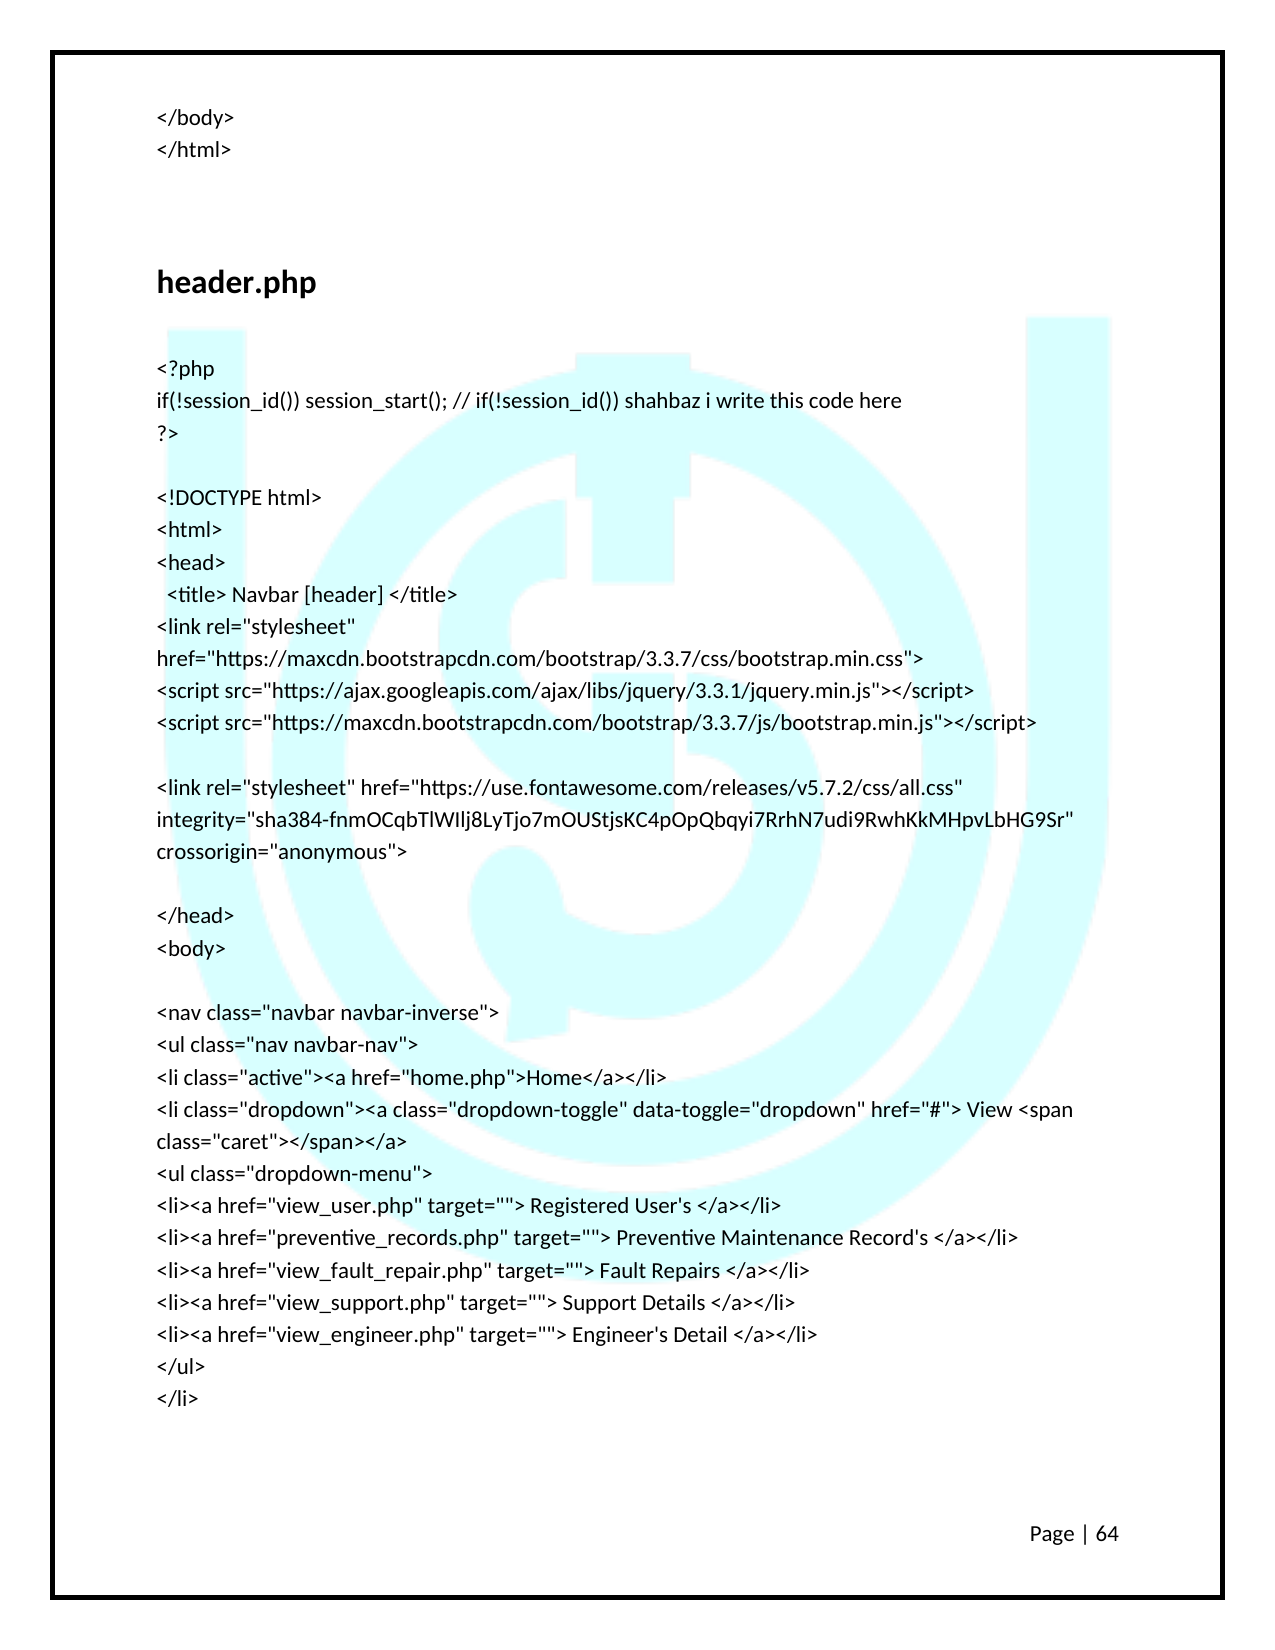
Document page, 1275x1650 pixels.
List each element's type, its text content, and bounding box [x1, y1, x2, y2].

text ?> [156, 419, 1118, 447]
text <title> Navbar [header] </title> [156, 580, 1118, 608]
text </html> [156, 135, 1118, 163]
text <html> [156, 515, 1118, 543]
text </li> [156, 1384, 1118, 1412]
text </ul> [156, 1352, 1118, 1380]
text <script src="https://maxcdn.bootstrapcdn.com/bootstrap/3.3.7/js/bootstrap.min.js"></script> [156, 708, 1118, 737]
text <link rel="stylesheet" href="https://use.fontawesome.com/releases/v5.7.2/css/all.css" integrity="sha384-fnmOCqbTlWIlj8LyTjo7mOUStjsKC4pOpQbqyi7RrhN7udi9RwhKkMHpvLbHG9Sr" crossorigin="anonymous"> [156, 773, 1118, 865]
text <body> [156, 934, 1118, 962]
text <head> [156, 548, 1118, 576]
text if(!session_id()) session_start(); // if(!session_id()) shahbaz i write this code here [156, 387, 1118, 415]
text <!DOCTYPE html> [156, 483, 1118, 511]
text </head> [156, 902, 1118, 930]
text <li><a href="view_support.php" target=""> Support Details </a></li> [156, 1288, 1118, 1316]
text <nav class="navbar navbar-inverse"> [156, 998, 1118, 1026]
text <link rel="stylesheet" href="https://maxcdn.bootstrapcdn.com/bootstrap/3.3.7/css/bootstrap.min.css"> [156, 612, 1118, 672]
text <li><a href="view_fault_repair.php" target=""> Fault Repairs </a></li> [156, 1256, 1118, 1284]
text <script src="https://ajax.googleapis.com/ajax/libs/jquery/3.3.1/jquery.min.js"></script> [156, 676, 1118, 704]
text <ul class="dropdown-menu"> [156, 1159, 1118, 1187]
text <li class="active"><a href="home.php">Home</a></li> [156, 1063, 1118, 1091]
text header.php [156, 261, 1118, 302]
text <ul class="nav navbar-nav"> [156, 1030, 1118, 1058]
text <li><a href="preventive_records.php" target=""> Preventive Maintenance Record's </a></li> [156, 1223, 1118, 1252]
text <li><a href="view_user.php" target=""> Registered User's </a></li> [156, 1191, 1118, 1219]
text <li class="dropdown"><a class="dropdown-toggle" data-toggle="dropdown" href="#"> View <span class="caret"></span></a> [156, 1095, 1118, 1155]
text <li><a href="view_engineer.php" target=""> Engineer's Detail </a></li> [156, 1320, 1118, 1348]
text <?php [156, 354, 1118, 382]
text </body> [156, 103, 1118, 131]
